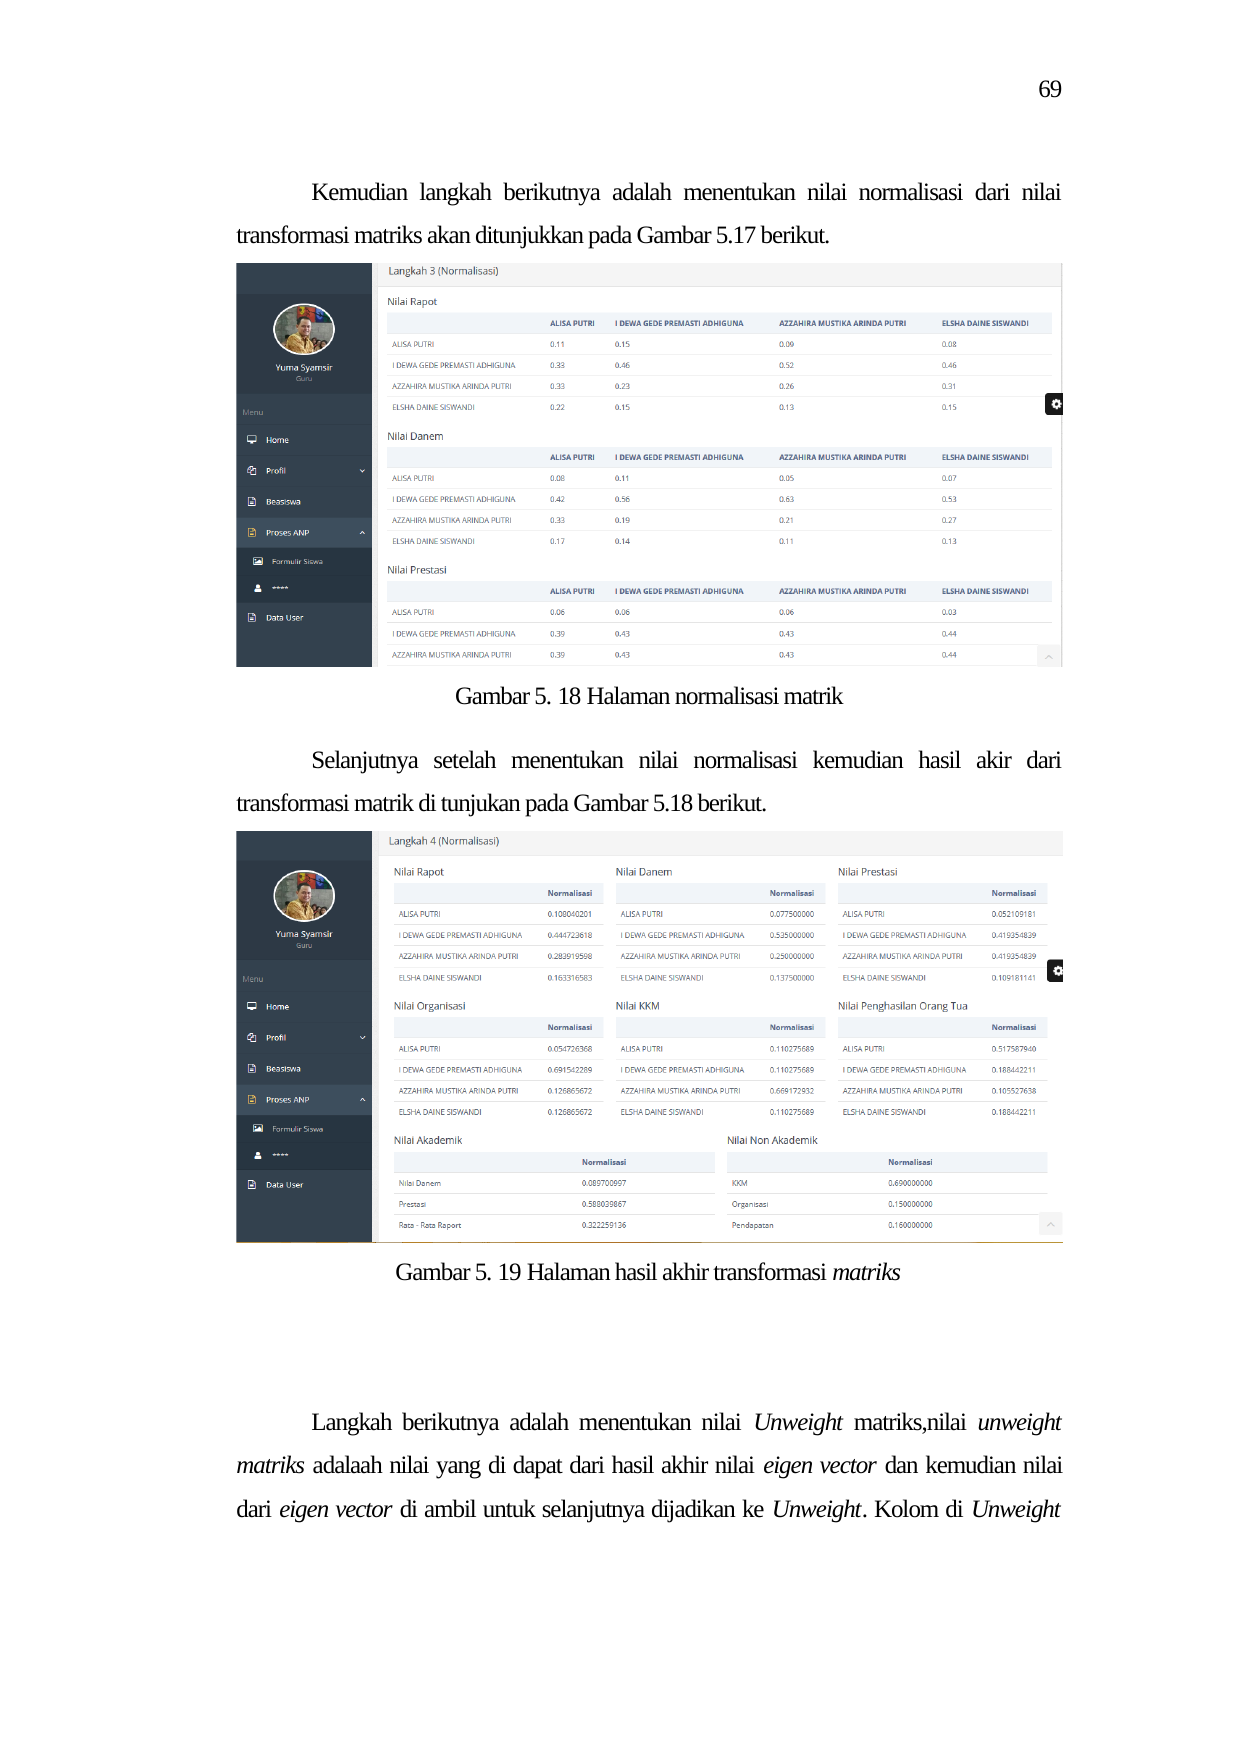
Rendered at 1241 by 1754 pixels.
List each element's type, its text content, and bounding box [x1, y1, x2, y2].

text Gambar 5. 18 Halaman normalisasi matrik [236, 681, 1063, 709]
picture [236, 263, 1063, 667]
text Selanjutnya setelah menentukan nilai normalisasi kemudian hasil akir dari transformasi matrik di tunjukan pada Gambar 5.18 berikut. [236, 745, 1063, 817]
text Kemudian langkah berikutnya adalah menentukan nilai normalisasi dari nilai transformasi matriks akan ditunjukkan pada Gambar 5.17 berikut. [236, 177, 1063, 249]
text Gambar 5. 19 Halaman hasil akhir transformasi matriks [236, 1257, 1063, 1286]
picture [236, 831, 1063, 1243]
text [236, 1407, 1063, 1522]
